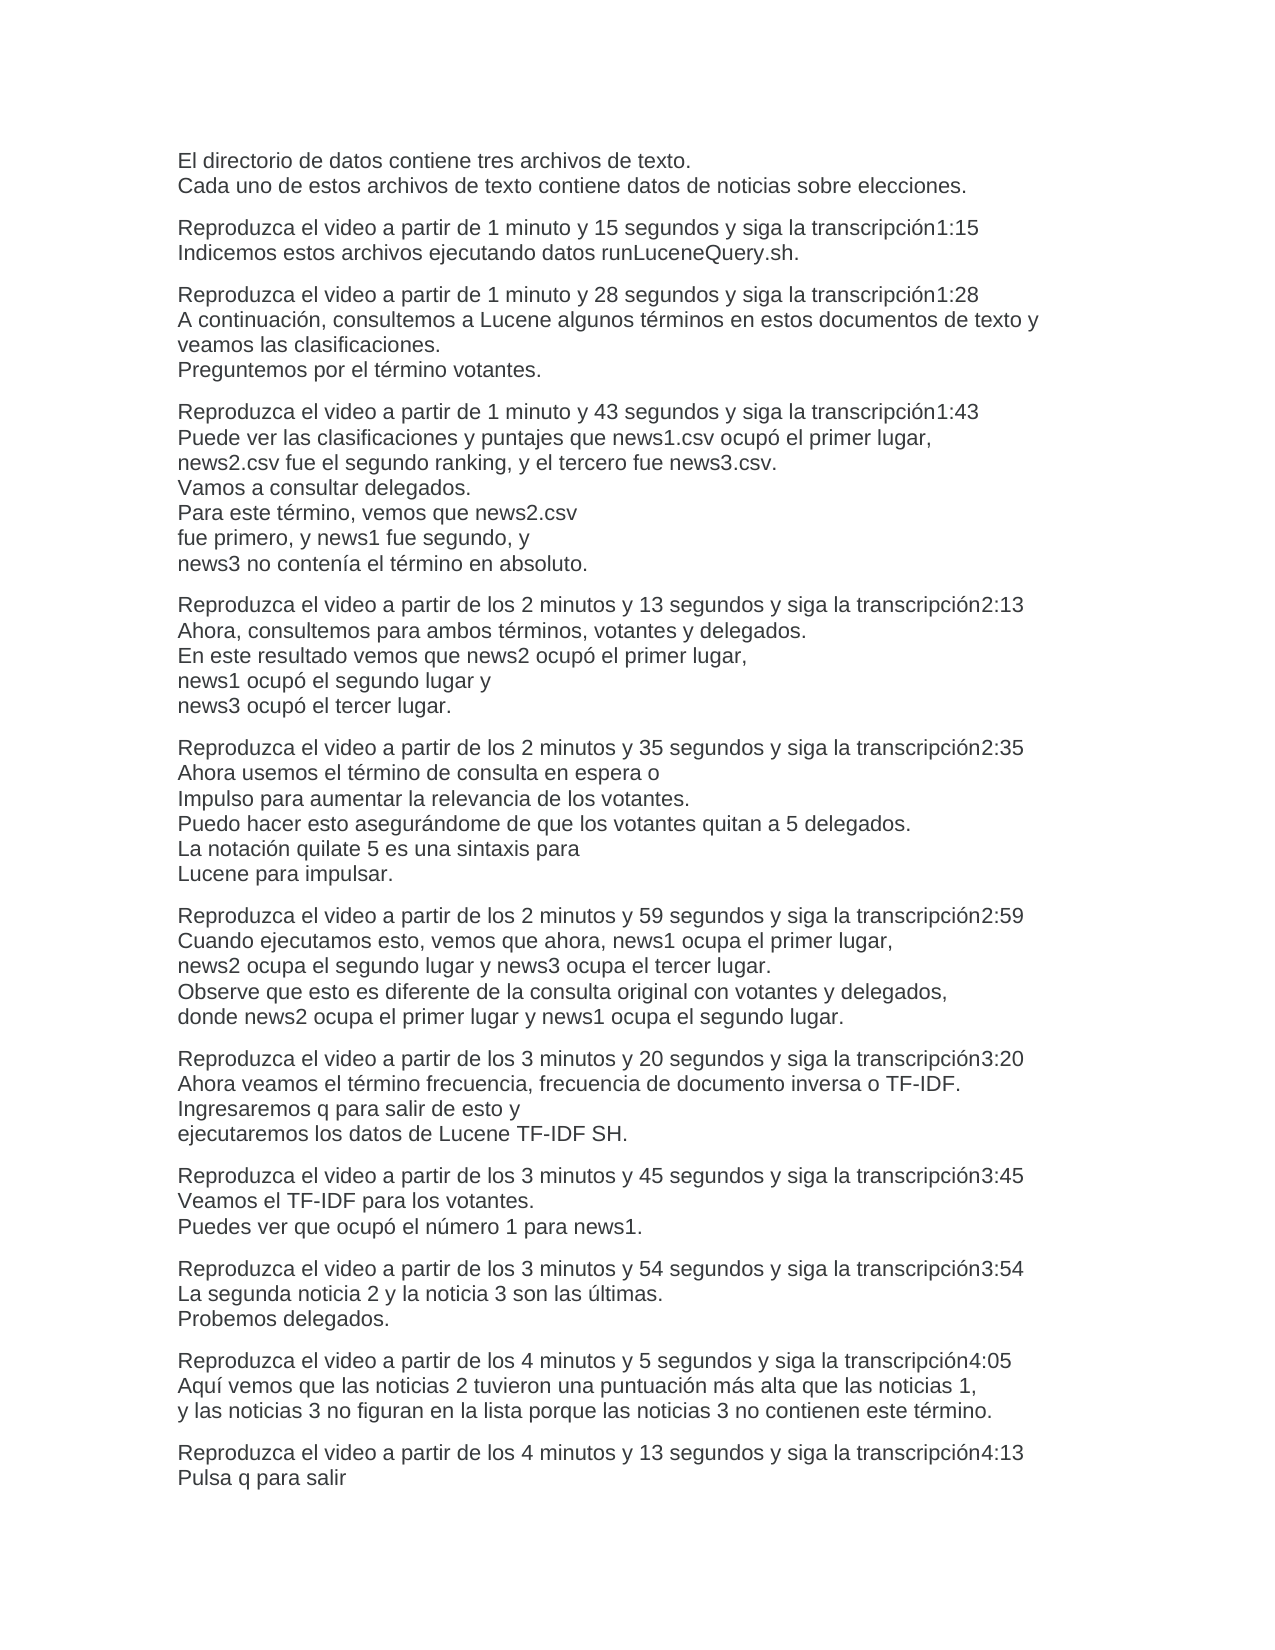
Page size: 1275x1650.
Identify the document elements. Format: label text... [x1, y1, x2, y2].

text Preguntemos por el término votantes. [177, 357, 1098, 383]
text Reproduzca el video a partir de los 2 minutos y 13 segundos y siga la transcripción2:13 [177, 592, 1098, 618]
text Aquí vemos que las noticias 2 tuvieron una puntuación más alta que las noticias 1, [177, 1373, 1098, 1398]
text Ahora veamos el término frecuencia, frecuencia de documento inversa o TF-IDF. [177, 1071, 1098, 1096]
text Impulso para aumentar la relevancia de los votantes. [177, 786, 1098, 811]
text A continuación, consultemos a Lucene algunos términos en estos documentos de texto y veamos las clasificaciones. [177, 307, 1098, 357]
text Cada uno de estos archivos de texto contiene datos de noticias sobre elecciones. [177, 173, 1098, 198]
text news2 ocupa el segundo lugar y news3 ocupa el tercer lugar. [177, 953, 1098, 979]
text Reproduzca el video a partir de los 3 minutos y 45 segundos y siga la transcripción3:45 [177, 1163, 1098, 1188]
text Reproduzca el video a partir de los 4 minutos y 5 segundos y siga la transcripción4:05 [177, 1348, 1098, 1373]
text Reproduzca el video a partir de los 3 minutos y 54 segundos y siga la transcripción3:54 [177, 1256, 1098, 1281]
text Vamos a consultar delegados. [177, 475, 1098, 500]
text news3 no contenía el término en absoluto. [177, 551, 1098, 576]
text El directorio de datos contiene tres archivos de texto. [177, 148, 1098, 173]
text donde news2 ocupa el primer lugar y news1 ocupa el segundo lugar. [177, 1004, 1098, 1029]
text ejecutaremos los datos de Lucene TF-IDF SH. [177, 1121, 1098, 1147]
text La notación quilate 5 es una sintaxis para [177, 836, 1098, 861]
text Indicemos estos archivos ejecutando datos runLuceneQuery.sh. [177, 240, 1098, 265]
text Reproduzca el video a partir de los 2 minutos y 35 segundos y siga la transcripción2:35 [177, 735, 1098, 760]
text Puede ver las clasificaciones y puntajes que news1.csv ocupó el primer lugar, [177, 424, 1098, 450]
text news2.csv fue el segundo ranking, y el tercero fue news3.csv. [177, 450, 1098, 475]
text Veamos el TF-IDF para los votantes. [177, 1188, 1098, 1214]
text Reproduzca el video a partir de los 4 minutos y 13 segundos y siga la transcripción4:13 [177, 1440, 1098, 1465]
text Ahora, consultemos para ambos términos, votantes y delegados. [177, 618, 1098, 643]
text fue primero, y news1 fue segundo, y [177, 525, 1098, 551]
text Reproduzca el video a partir de los 2 minutos y 59 segundos y siga la transcripción2:59 [177, 903, 1098, 928]
text Reproduzca el video a partir de 1 minuto y 28 segundos y siga la transcripción1:28 [177, 282, 1098, 307]
text Ingresaremos q para salir de esto y [177, 1096, 1098, 1121]
text y las noticias 3 no figuran en la lista porque las noticias 3 no contienen este término. [177, 1398, 1098, 1423]
text Observe que esto es diferente de la consulta original con votantes y delegados, [177, 979, 1098, 1004]
text Ahora usemos el término de consulta en espera o [177, 760, 1098, 786]
text Lucene para impulsar. [177, 861, 1098, 886]
text Reproduzca el video a partir de los 3 minutos y 20 segundos y siga la transcripción3:20 [177, 1046, 1098, 1071]
text Puedo hacer esto asegurándome de que los votantes quitan a 5 delegados. [177, 811, 1098, 836]
text Reproduzca el video a partir de 1 minuto y 43 segundos y siga la transcripción1:43 [177, 399, 1098, 424]
text Cuando ejecutamos esto, vemos que ahora, news1 ocupa el primer lugar, [177, 928, 1098, 953]
text news3 ocupó el tercer lugar. [177, 693, 1098, 718]
text Para este término, vemos que news2.csv [177, 500, 1098, 525]
text La segunda noticia 2 y la noticia 3 son las últimas. [177, 1281, 1098, 1306]
text news1 ocupó el segundo lugar y [177, 668, 1098, 693]
text En este resultado vemos que news2 ocupó el primer lugar, [177, 643, 1098, 668]
text Probemos delegados. [177, 1306, 1098, 1331]
text Puedes ver que ocupó el número 1 para news1. [177, 1214, 1098, 1239]
text Pulsa q para salir [177, 1465, 1098, 1491]
text Reproduzca el video a partir de 1 minuto y 15 segundos y siga la transcripción1:15 [177, 215, 1098, 240]
